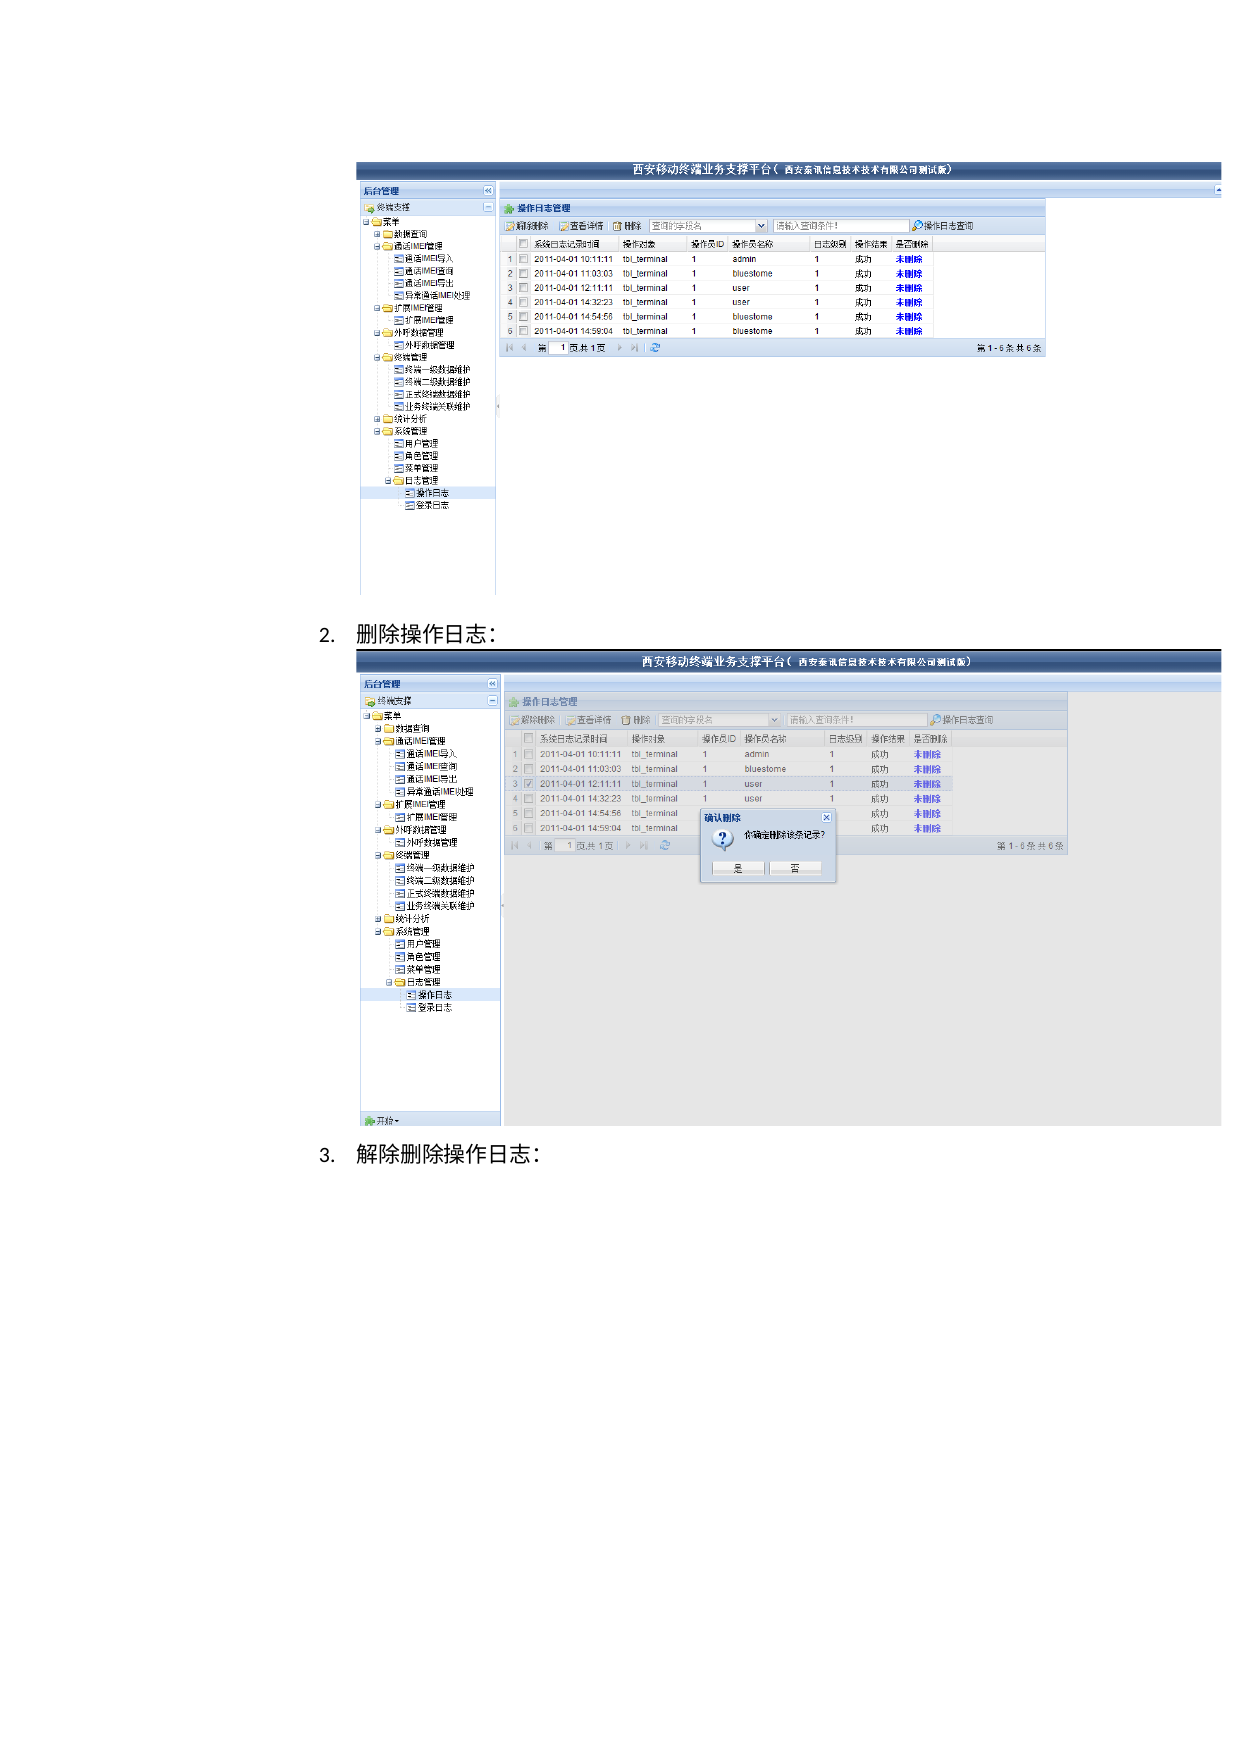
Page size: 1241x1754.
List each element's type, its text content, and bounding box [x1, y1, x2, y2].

list 解除删除操作日志： [319, 1137, 1053, 1169]
picture [356, 649, 1222, 1126]
list 删除操作日志： [319, 617, 1053, 649]
picture [356, 162, 1222, 595]
